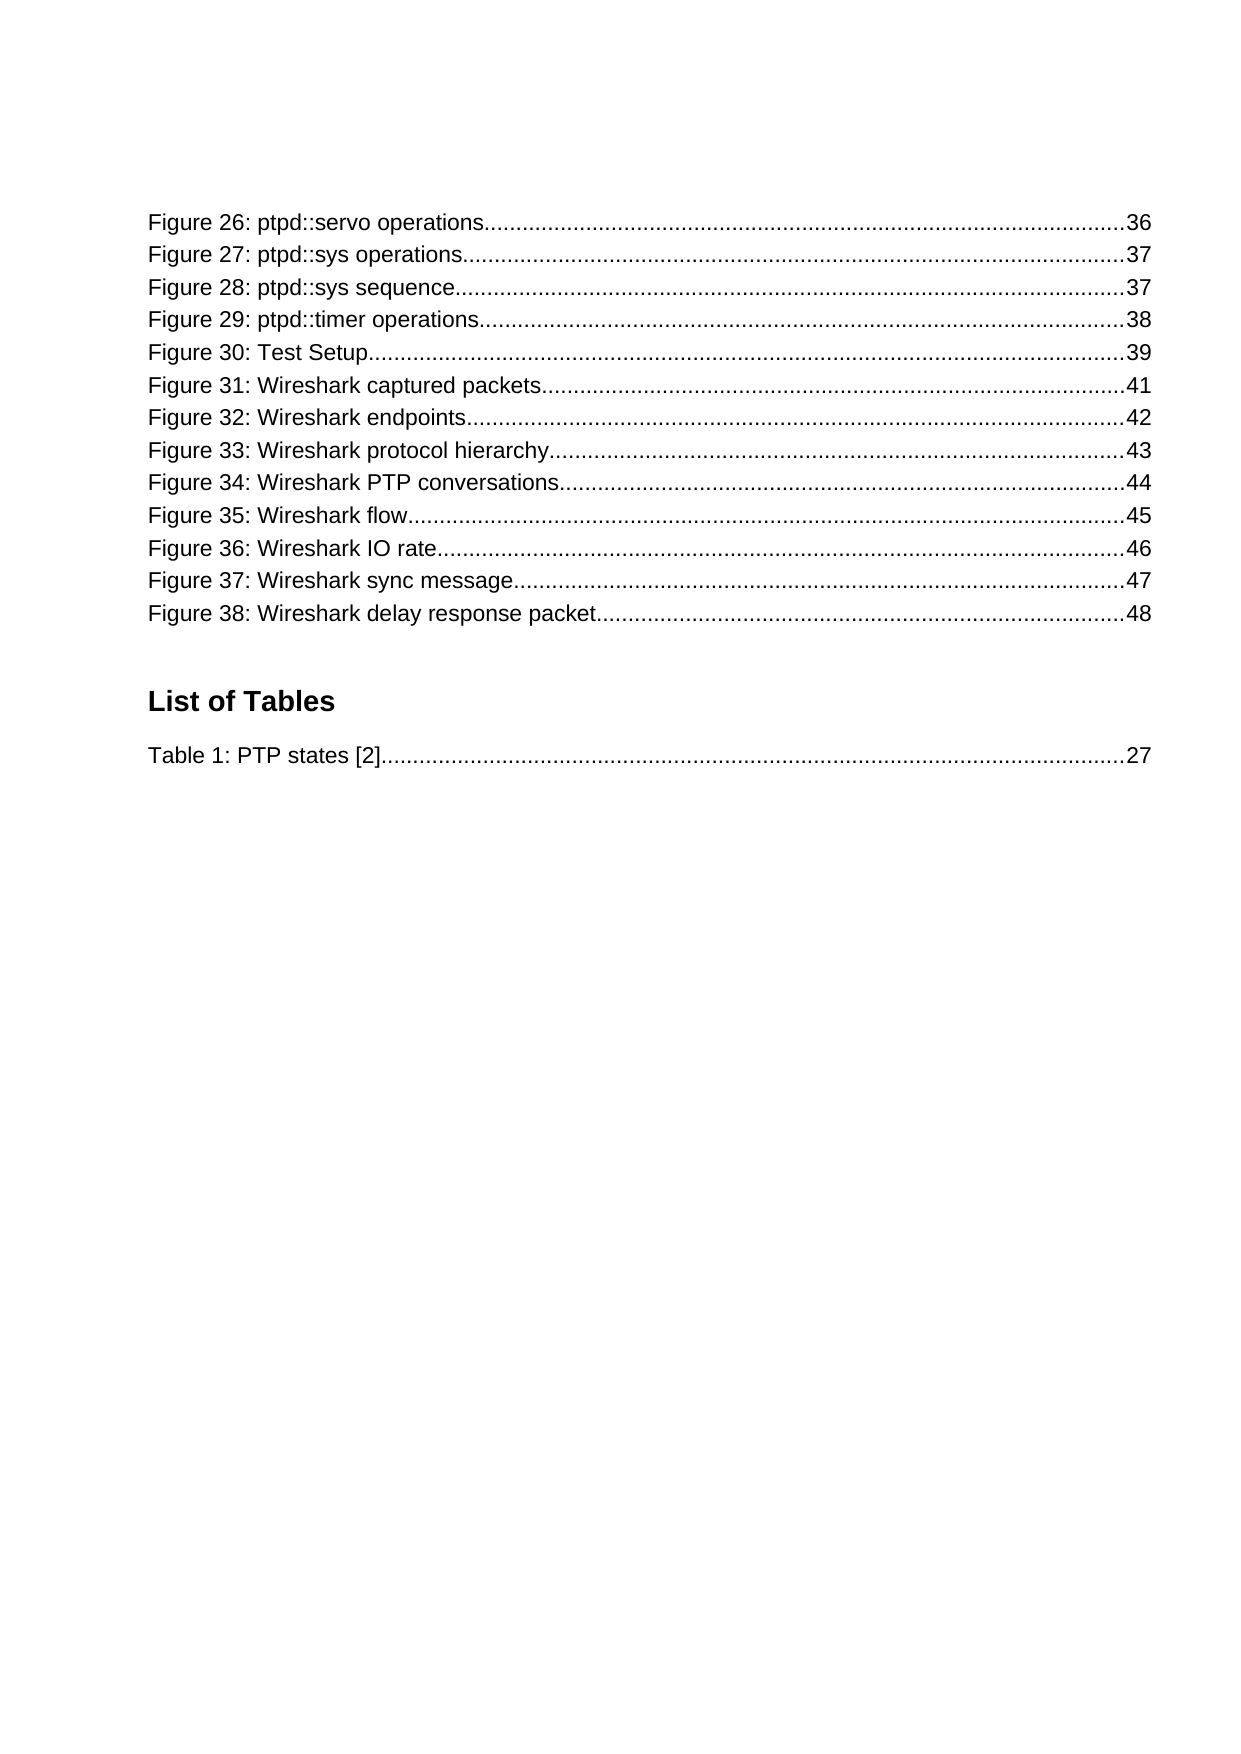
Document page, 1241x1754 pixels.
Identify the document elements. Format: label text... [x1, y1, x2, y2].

subtitle List of Tables [148, 684, 1152, 717]
text Figure 33: Wireshark protocol hierarchy 43 [148, 437, 1152, 463]
text Figure 32: Wireshark endpoints 42 [148, 404, 1152, 431]
text Figure 34: Wireshark PTP conversations 44 [148, 469, 1152, 496]
text Table 1: PTP states [2] 27 [148, 742, 1152, 769]
text Figure 29: ptpd::timer operations 38 [148, 306, 1152, 333]
text Figure 26: ptpd::servo operations 36 [148, 208, 1152, 235]
text Figure 27: ptpd::sys operations 37 [148, 241, 1152, 267]
text Figure 38: Wireshark delay response packet 48 [148, 600, 1152, 626]
text Figure 35: Wireshark flow 45 [148, 502, 1152, 528]
text Figure 37: Wireshark sync message 47 [148, 567, 1152, 593]
text Figure 28: ptpd::sys sequence 37 [148, 274, 1152, 300]
text Figure 30: Test Setup 39 [148, 339, 1152, 365]
text Figure 36: Wireshark IO rate 46 [148, 534, 1152, 561]
text Figure 31: Wireshark captured packets 41 [148, 372, 1152, 398]
